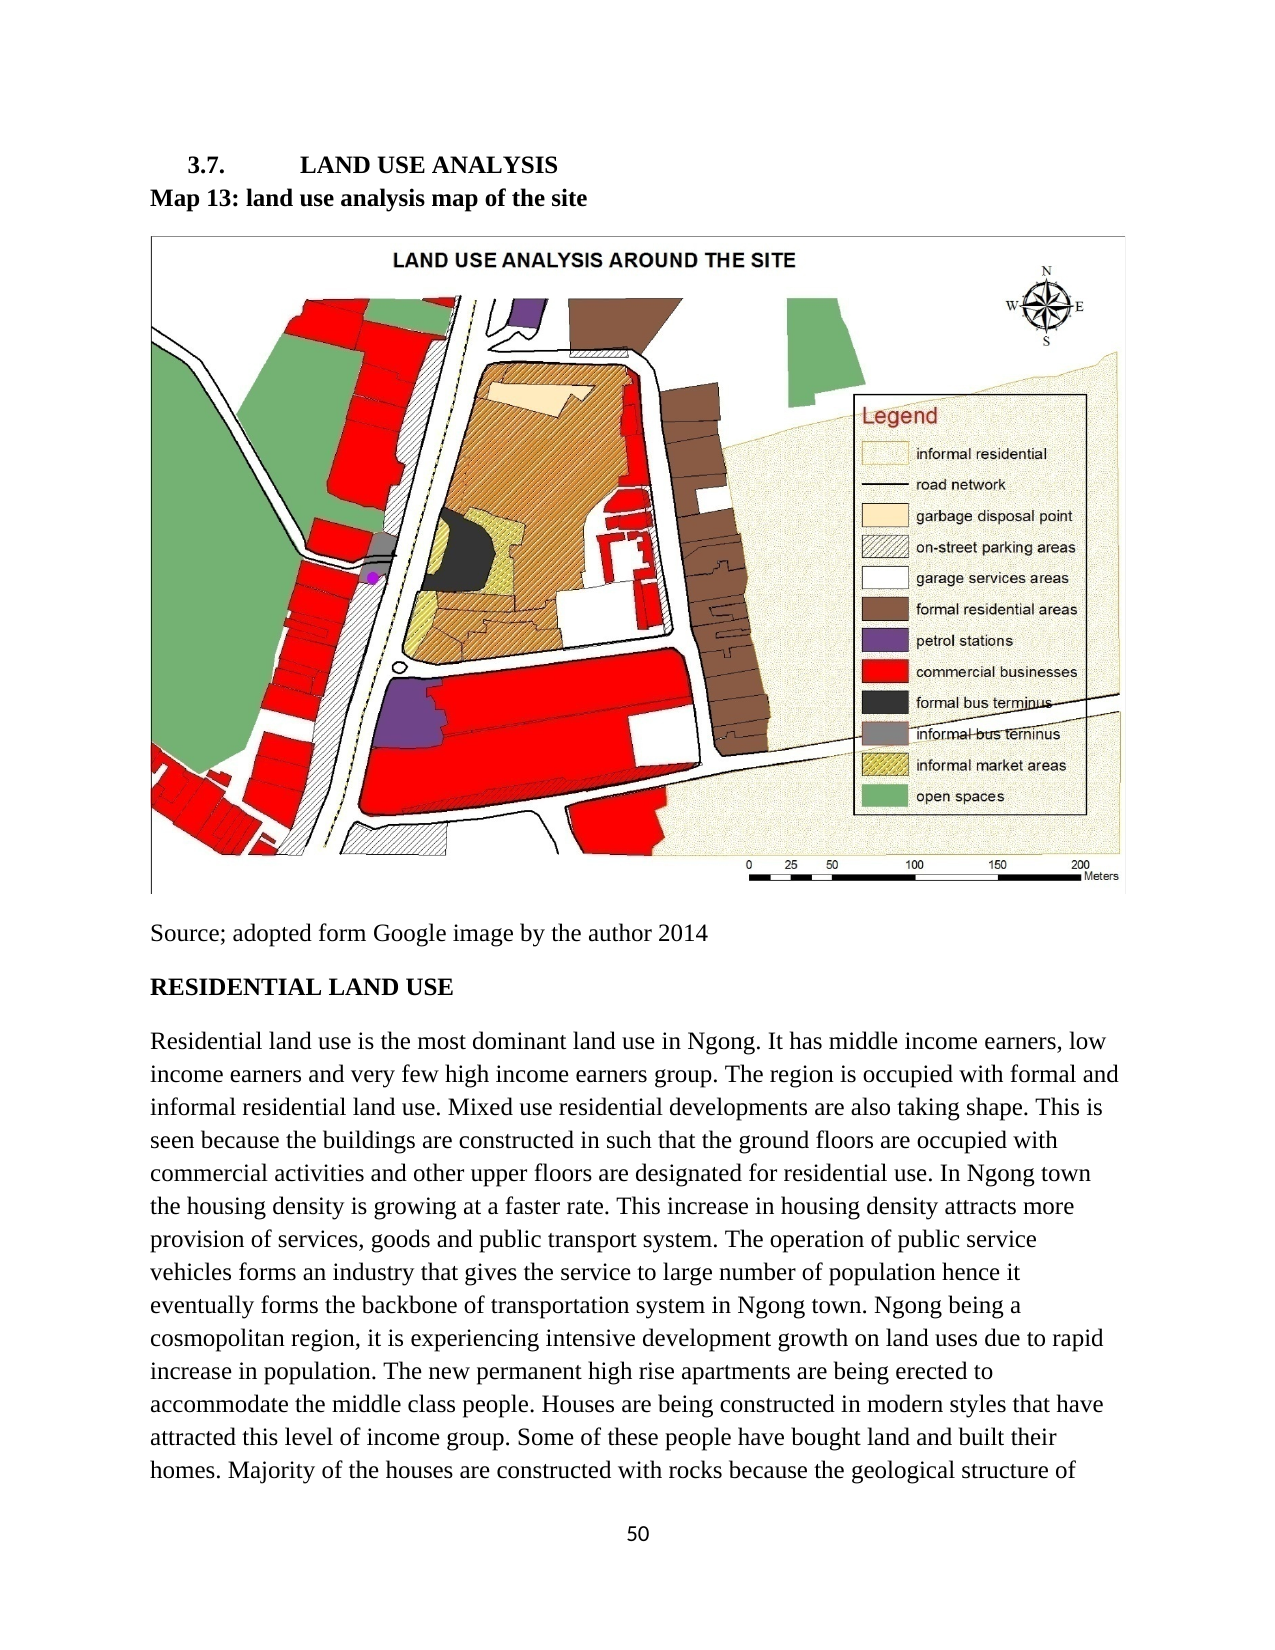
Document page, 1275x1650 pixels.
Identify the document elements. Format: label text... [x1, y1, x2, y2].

text Map 13: land use analysis map of the site [150, 183, 1125, 212]
text Source; adopted form Google image by the author 2014 [150, 918, 1125, 947]
text RESIDENTIAL LAND USE [150, 972, 1125, 1001]
picture [150, 232, 1125, 894]
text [150, 1026, 1125, 1484]
subtitle LAND USE ANALYSIS [187, 150, 1125, 179]
